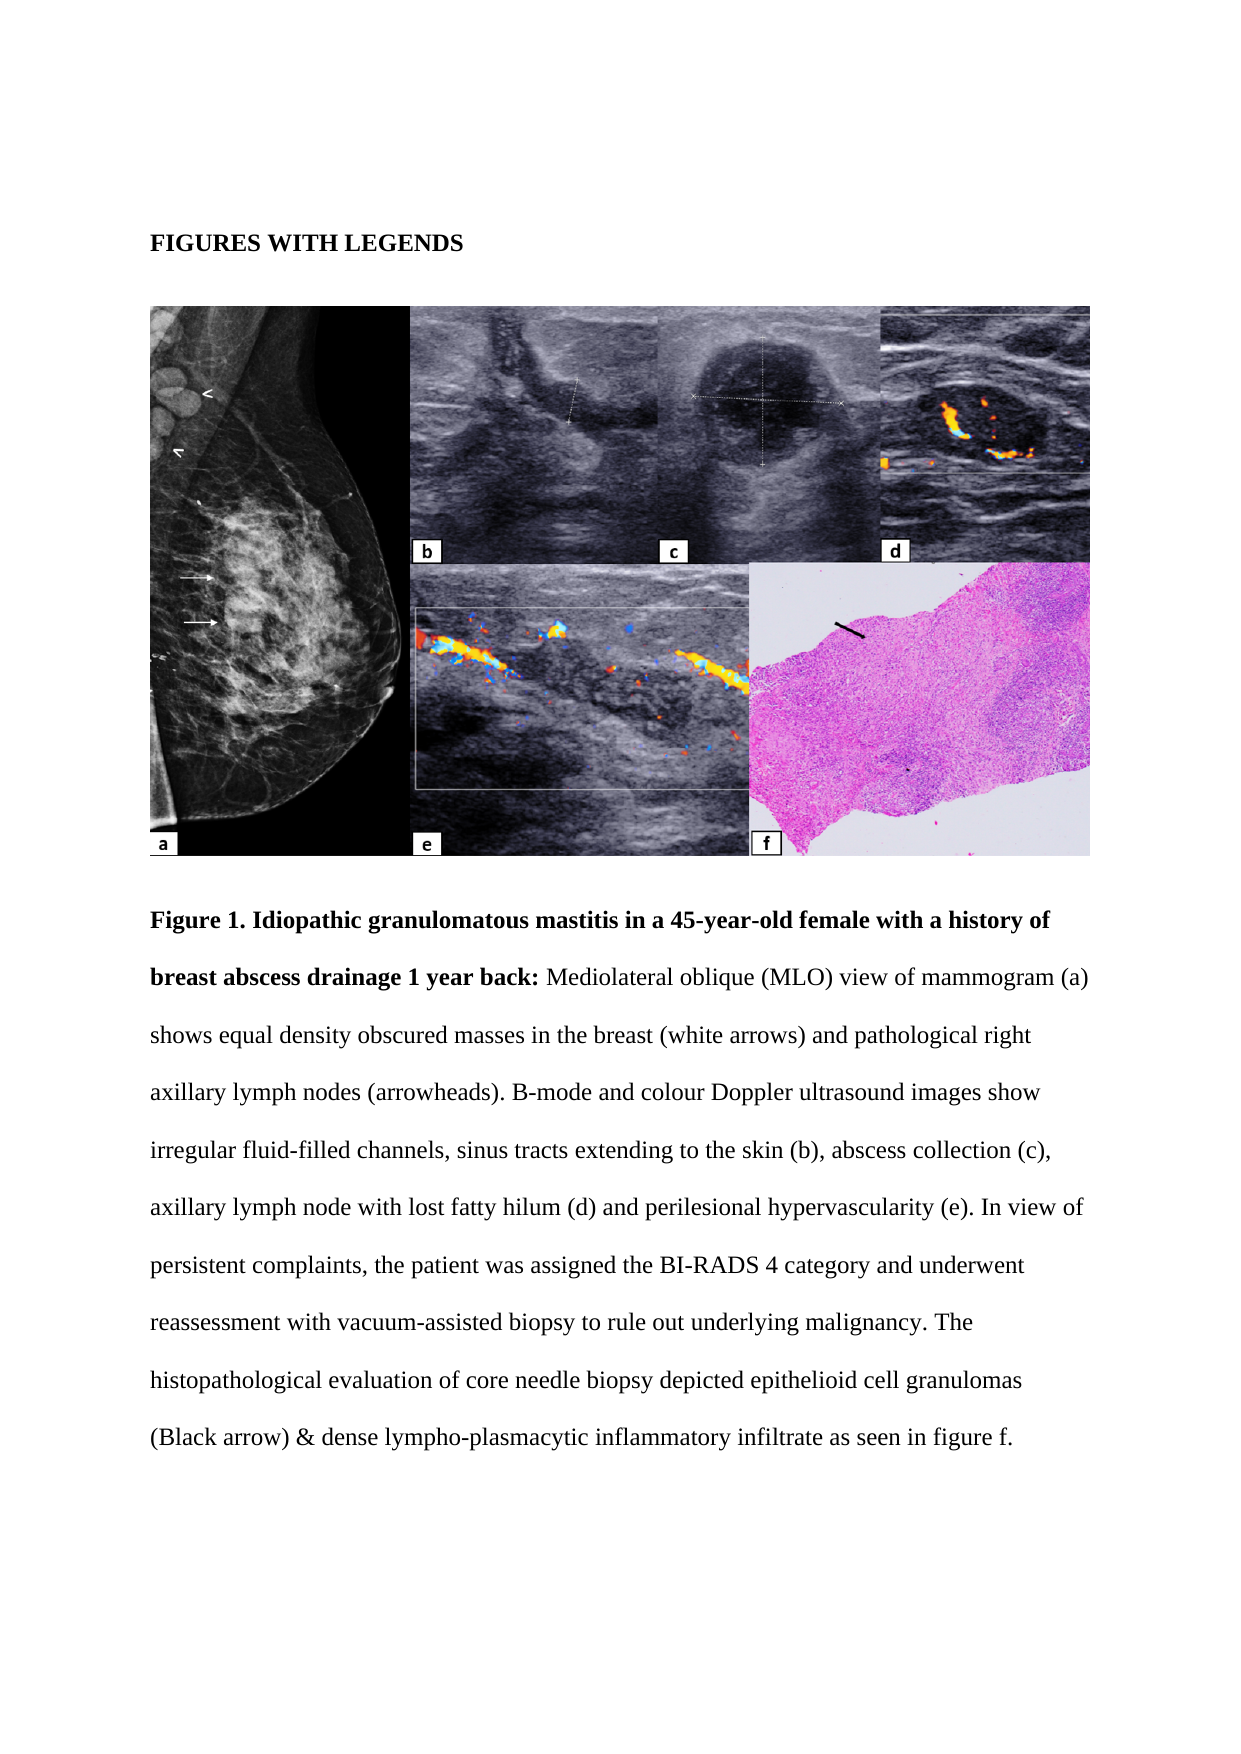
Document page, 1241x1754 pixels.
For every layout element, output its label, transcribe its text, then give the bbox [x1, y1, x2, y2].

text Figure 1. Idiopathic granulomatous mastitis in a 45-year-old female with a history of breast abscess drainage 1 year back: Mediolateral oblique (MLO) view of mammogram (a) shows equal density obscured masses in the breast (white arrows) and pathological right axillary lymph nodes (arrowheads). B-mode and colour Doppler ultrasound images show irregular fluid-filled channels, sinus tracts extending to the skin (b), abscess collection (c), axillary lymph node with lost fatty hilum (d) and perilesional hypervascularity (e). In view of persistent complaints, the patient was assigned the BI-RADS 4 category and underwent reassessment with vacuum-assisted biopsy to rule out underlying malignancy. The histopathological evaluation of core needle biopsy depicted epithelioid cell granulomas (Black arrow) & dense lympho-plasmacytic inflammatory infiltrate as seen in figure f. [150, 905, 1090, 1451]
text FIGURES WITH LEGENDS [150, 228, 1090, 257]
picture [150, 306, 1090, 856]
